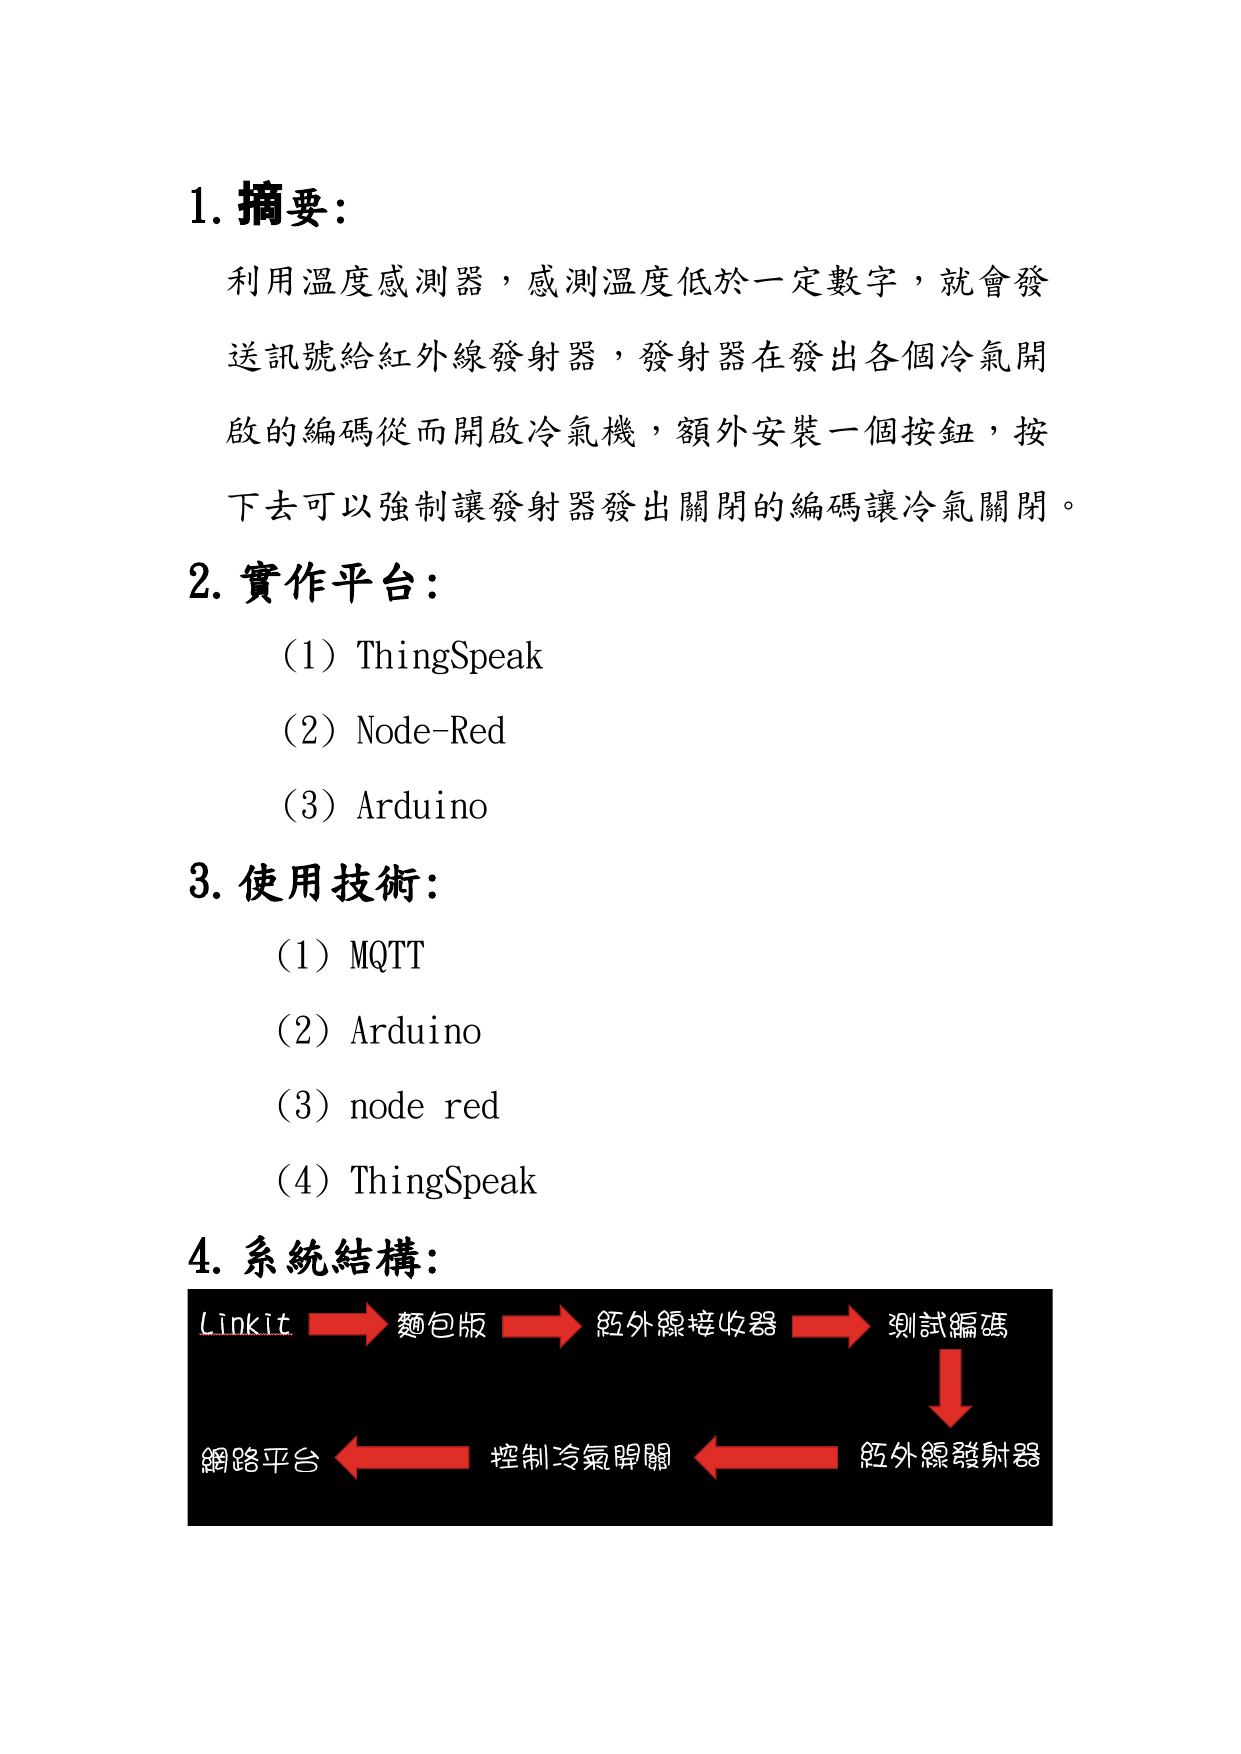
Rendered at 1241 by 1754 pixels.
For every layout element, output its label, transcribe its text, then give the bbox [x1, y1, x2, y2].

list ThingSpeak [281, 614, 1053, 689]
list 使用技術: [187, 839, 1053, 914]
list Node-Red [281, 689, 1053, 764]
picture [187, 1289, 1053, 1526]
list 利用溫度感測器，感測溫度低於一定數字，就會發送訊號給紅外線發射器，發射器在發出各個冷氣開啟的編碼從而開啟冷氣機，額外安裝一個按鈕，按下去可以強制讓發射器發出關閉的編碼讓冷氣關閉。 [225, 239, 1053, 539]
list (3) node red [275, 1064, 1053, 1139]
list (1) MQTT [262, 914, 1053, 989]
list 摘要: [187, 164, 1053, 239]
list (2) Arduino [275, 989, 1053, 1064]
list 系統結構: [187, 1214, 1053, 1289]
list Arduino [281, 764, 1053, 839]
list 實作平台: [187, 539, 1053, 614]
list (4) ThingSpeak [275, 1139, 1053, 1214]
